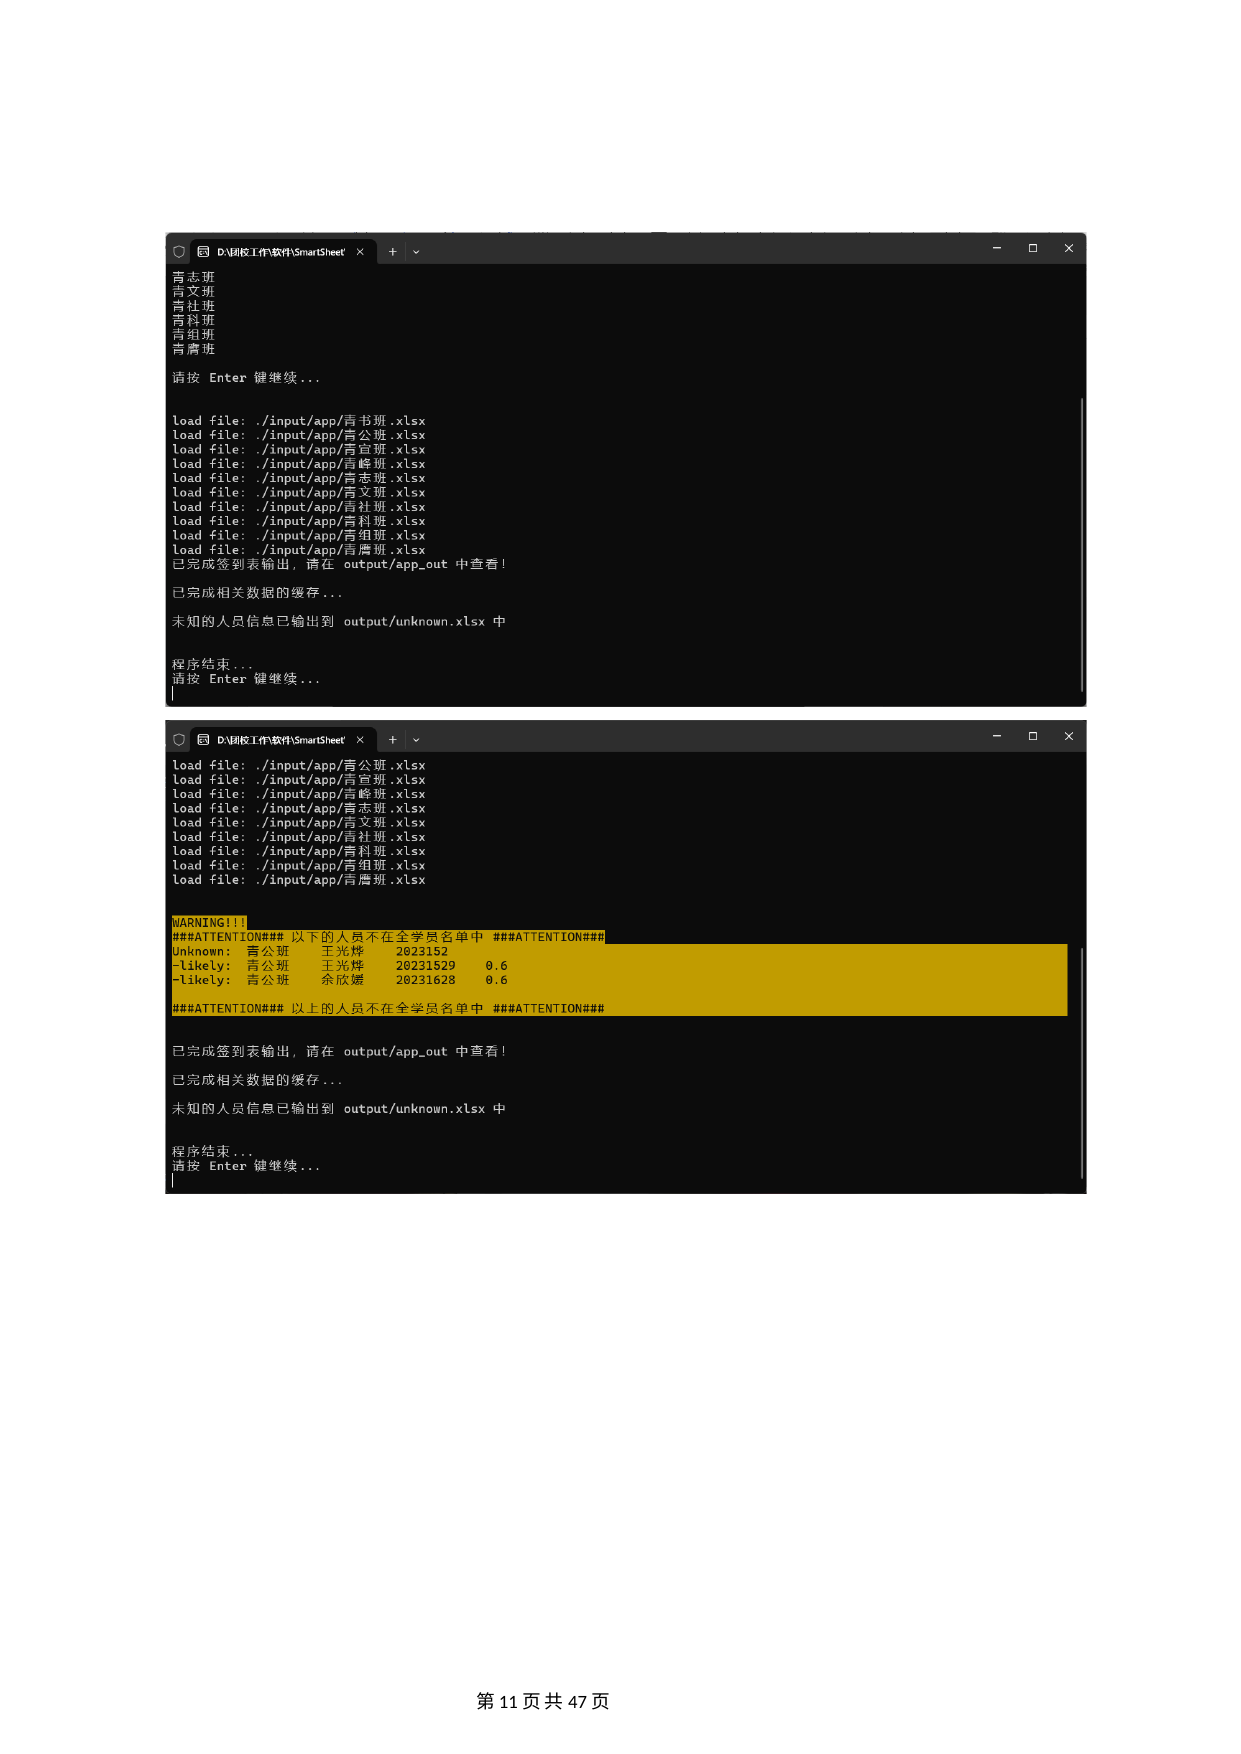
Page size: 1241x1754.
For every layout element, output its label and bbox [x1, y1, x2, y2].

picture [165, 720, 1087, 1194]
picture [165, 232, 1087, 707]
